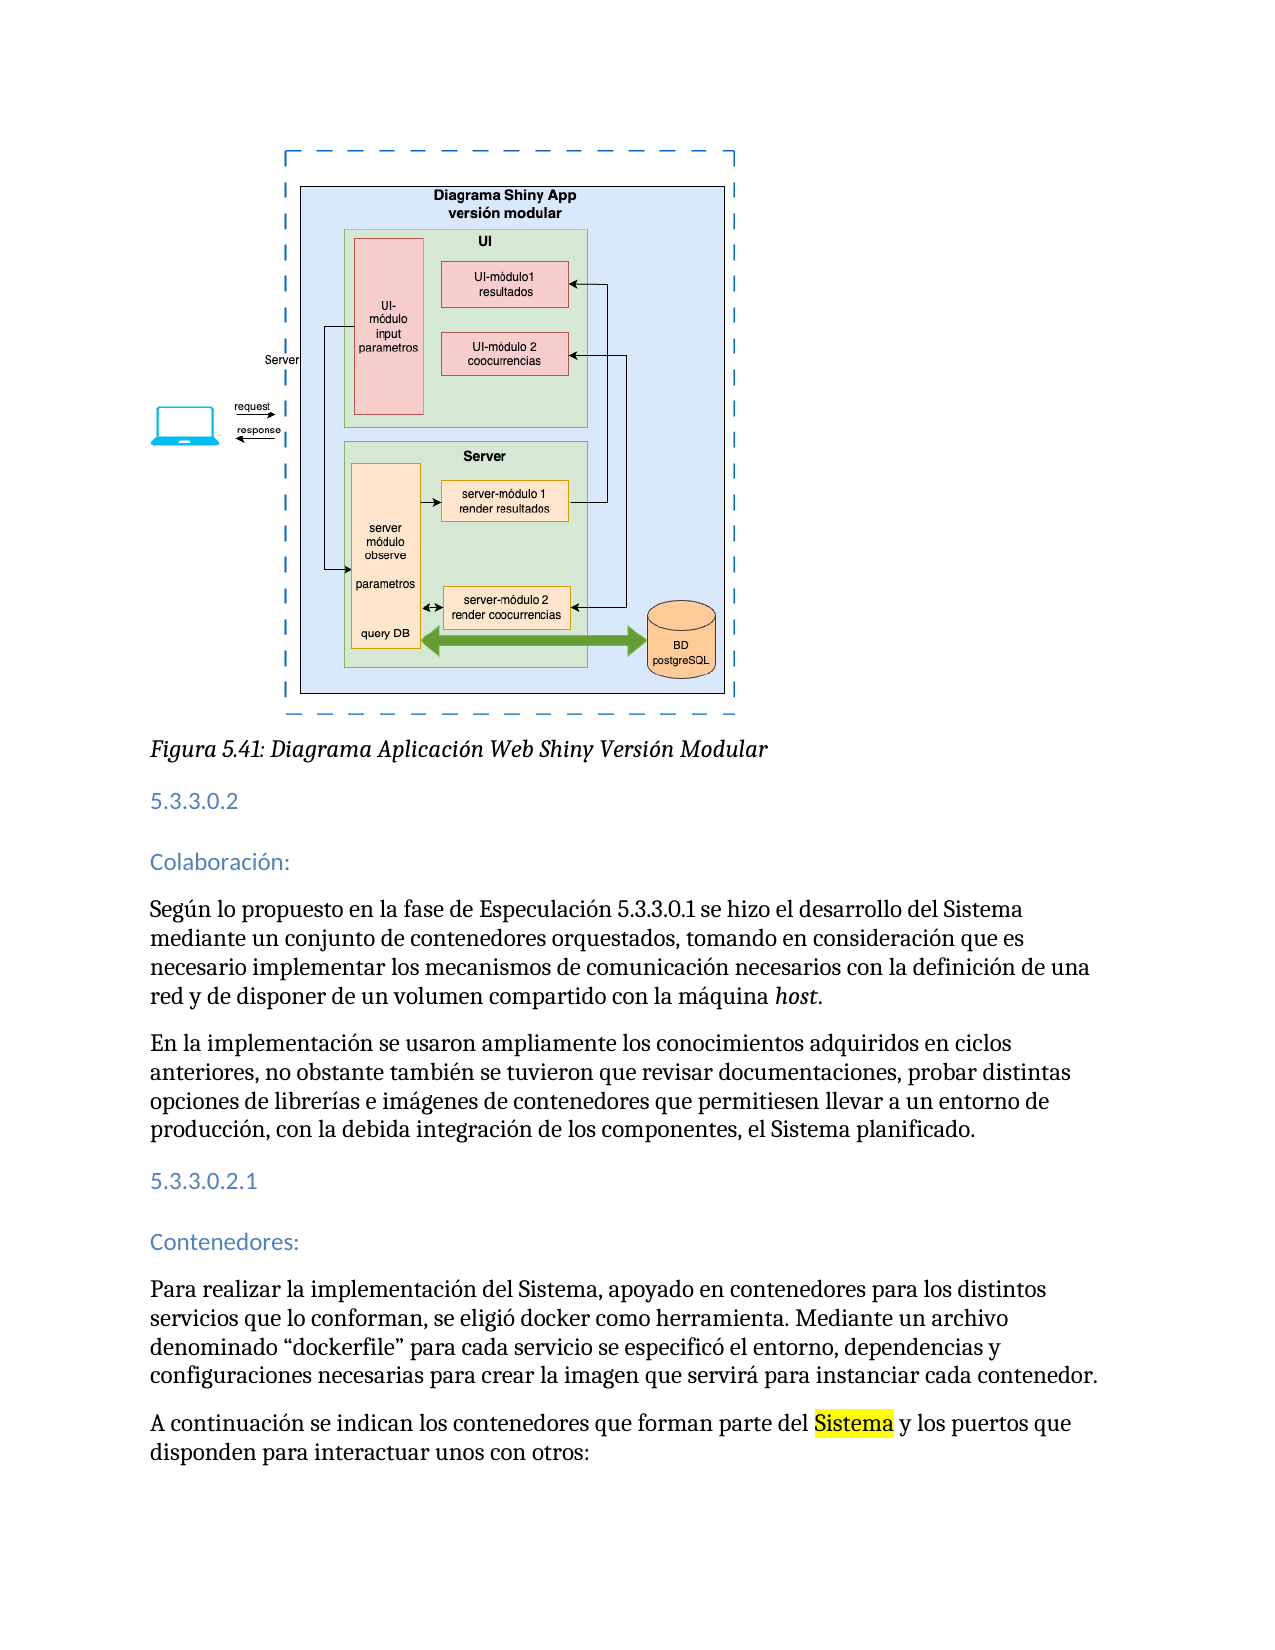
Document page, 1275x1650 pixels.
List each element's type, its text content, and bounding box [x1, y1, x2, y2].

text En la implementación se usaron ampliamente los conocimientos adquiridos en ciclos anteriores, no obstante también se tuvieron que revisar documentaciones, probar distintas opciones de librerías e imágenes de contenedores que permitiesen llevar a un entorno de producción, con la debida integración de los componentes, el Sistema planificado. [150, 1029, 1125, 1144]
text A continuación se indican los contenedores que forman parte del Sistema y los puertos que disponden para interactuar unos con otros: [150, 1409, 1125, 1466]
text Según lo propuesto en la fase de Especulación 5.3.3.0.1 se hizo el desarrollo del Sistema mediante un conjunto de contenedores orquestados, tomando en consideración que es necesario implementar los mecanismos de comunicación necesarios con la definición de una red y de disponer de un volumen compartido con la máquina host. [150, 895, 1125, 1010]
text Para realizar la implementación del Sistema, apoyado en contenedores para los distintos servicios que lo conforman, se eligió docker como herramienta. Mediante un archivo denominado “dockerfile” para cada servicio se especificó el entorno, dependencias y configuraciones necesarias para crear la imagen que servirá para instanciar cada contenedor. [150, 1275, 1125, 1390]
subtitle 5.3.3.0.2 Colaboración: [150, 785, 1125, 877]
picture [159, 409, 211, 436]
text Figura 5.41: Diagrama Aplicación Web Shiny Versión Modular [150, 735, 1125, 764]
picture [150, 150, 736, 715]
subtitle 5.3.3.0.2.1 Contenedores: [150, 1165, 1125, 1256]
